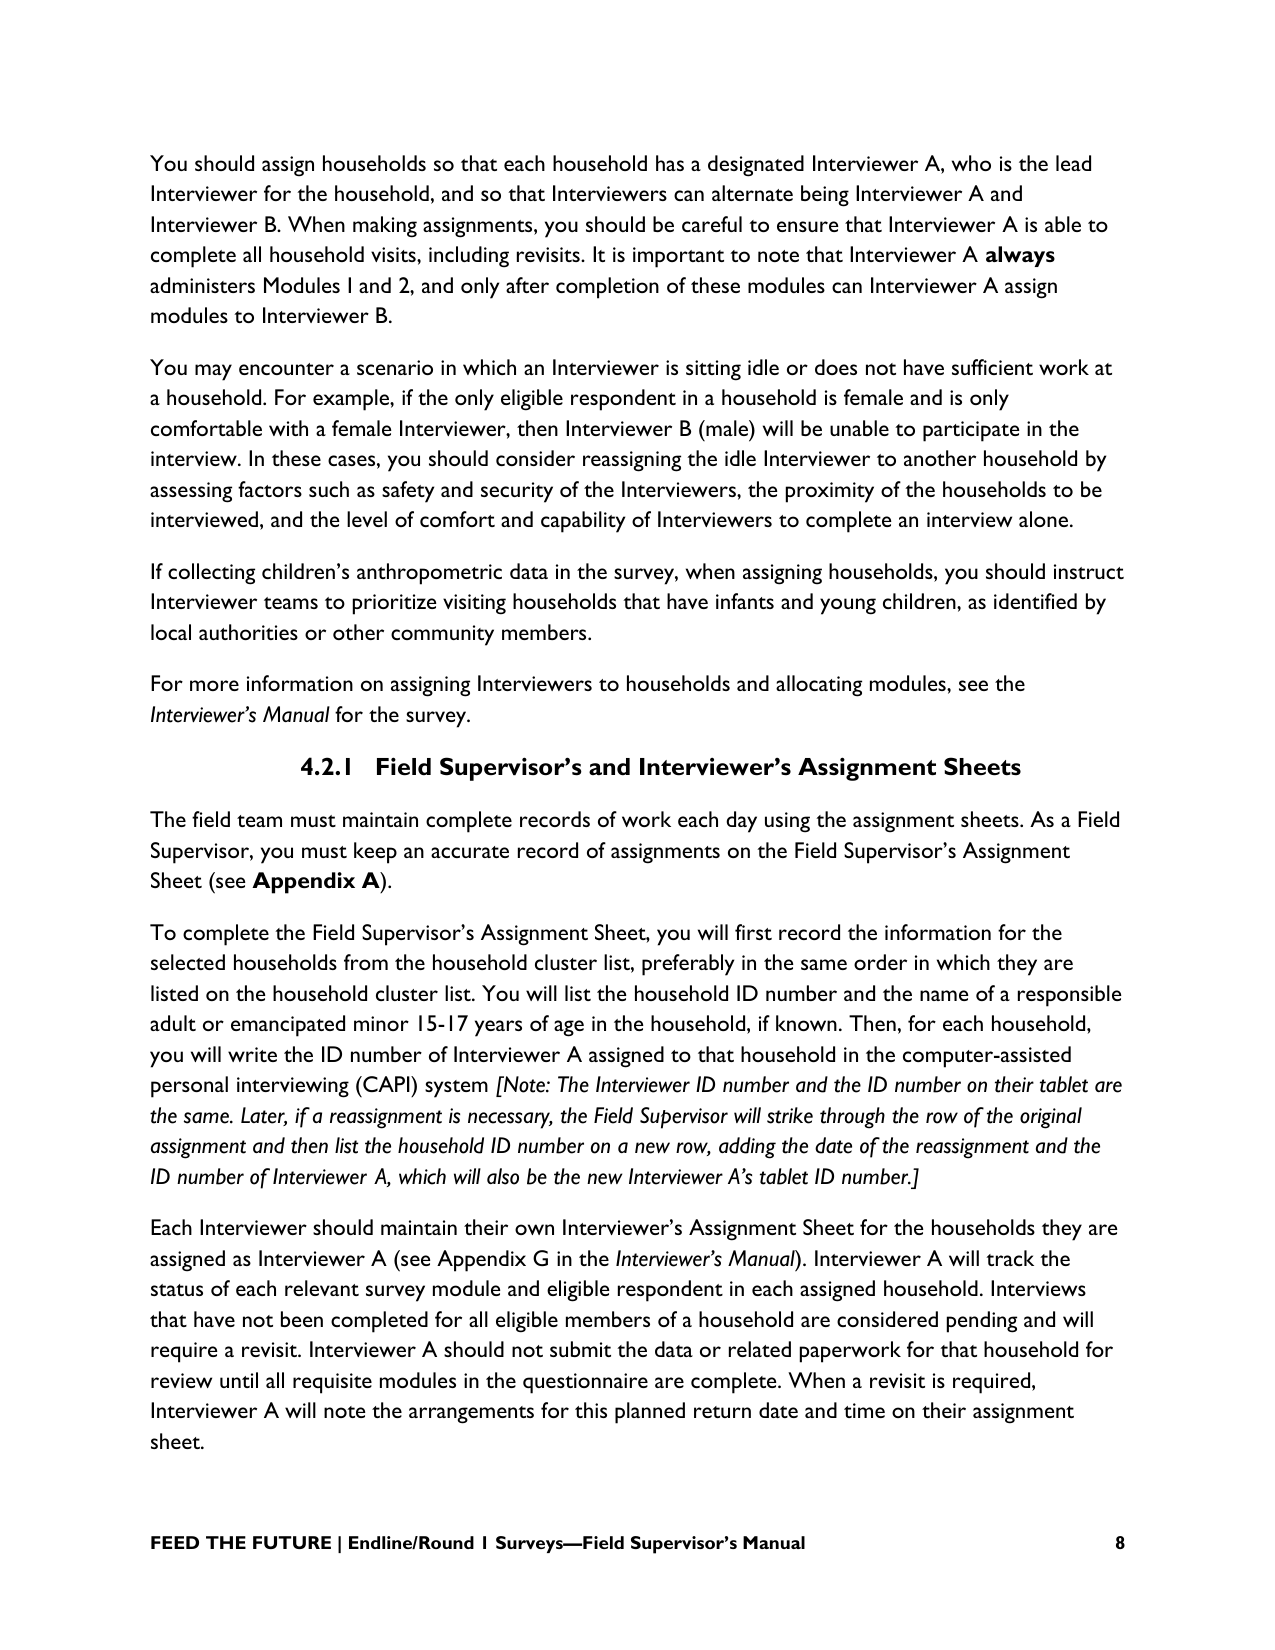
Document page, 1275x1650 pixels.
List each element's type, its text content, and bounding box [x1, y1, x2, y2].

text Each Interviewer should maintain their own Interviewer’s Assignment Sheet for the households they are assigned as Interviewer A (see Appendix G in the Interviewer’s Manual). Interviewer A will track the status of each relevant survey module and eligible respondent in each assigned household. Interviews that have not been completed for all eligible members of a household are considered pending and will require a revisit. Interviewer A should not submit the data or related paperwork for that household for review until all requisite modules in the questionnaire are complete. When a revisit is required, Interviewer A will note the arrangements for this planned return date and time on their assignment sheet. [150, 1214, 1125, 1454]
text To complete the Field Supervisor’s Assignment Sheet, you will first record the information for the selected households from the household cluster list, preferably in the same order in which they are listed on the household cluster list. You will list the household ID number and the name of a responsible adult or emancipated minor 15-17 years of age in the household, if known. Then, for each household, you will write the ID number of Interviewer A assigned to that household in the computer-assisted personal interviewing (CAPI) system [Note: The Interviewer ID number and the ID number on their tablet are the same. Later, if a reassignment is necessary, the Field Supervisor will strike through the row of the original assignment and then list the household ID number on a new row, adding the date of the reassignment and the ID number of Interviewer A, which will also be the new Interviewer A’s tablet ID number.] [150, 919, 1125, 1189]
text You may encounter a scenario in which an Interviewer is sitting idle or does not have sufficient work at a household. For example, if the only eligible respondent in a household is female and is only comfortable with a female Interviewer, then Interviewer B (male) will be unable to participate in the interview. In these cases, you should consider reassigning the idle Interviewer to another household by assessing factors such as safety and security of the Interviewers, the proximity of the households to be interviewed, and the level of comfort and capability of Interviewers to complete an interview alone. [150, 354, 1125, 533]
text The field team must maintain complete records of work each day using the assignment sheets. As a Field Supervisor, you must keep an accurate record of assignments on the Field Supervisor’s Assignment Sheet (see Appendix A). [150, 806, 1125, 894]
subtitle 4.2.1 Field Supervisor’s and Interviewer’s Assignment Sheets [300, 752, 1125, 781]
text You should assign households so that each household has a designated Interviewer A, who is the lead Interviewer for the household, and so that Interviewers can alternate being Interviewer A and Interviewer B. When making assignments, you should be careful to ensure that Interviewer A is able to complete all household visits, including revisits. It is important to note that Interviewer A always administers Modules I and 2, and only after completion of these modules can Interviewer A assign modules to Interviewer B. [150, 150, 1125, 329]
text If collecting children’s anthropometric data in the survey, when assigning households, you should instruct Interviewer teams to prioritize visiting households that have infants and young children, as identified by local authorities or other community members. [150, 558, 1125, 646]
text For more information on assigning Interviewers to households and allocating modules, see the Interviewer’s Manual for the survey. [150, 670, 1125, 727]
